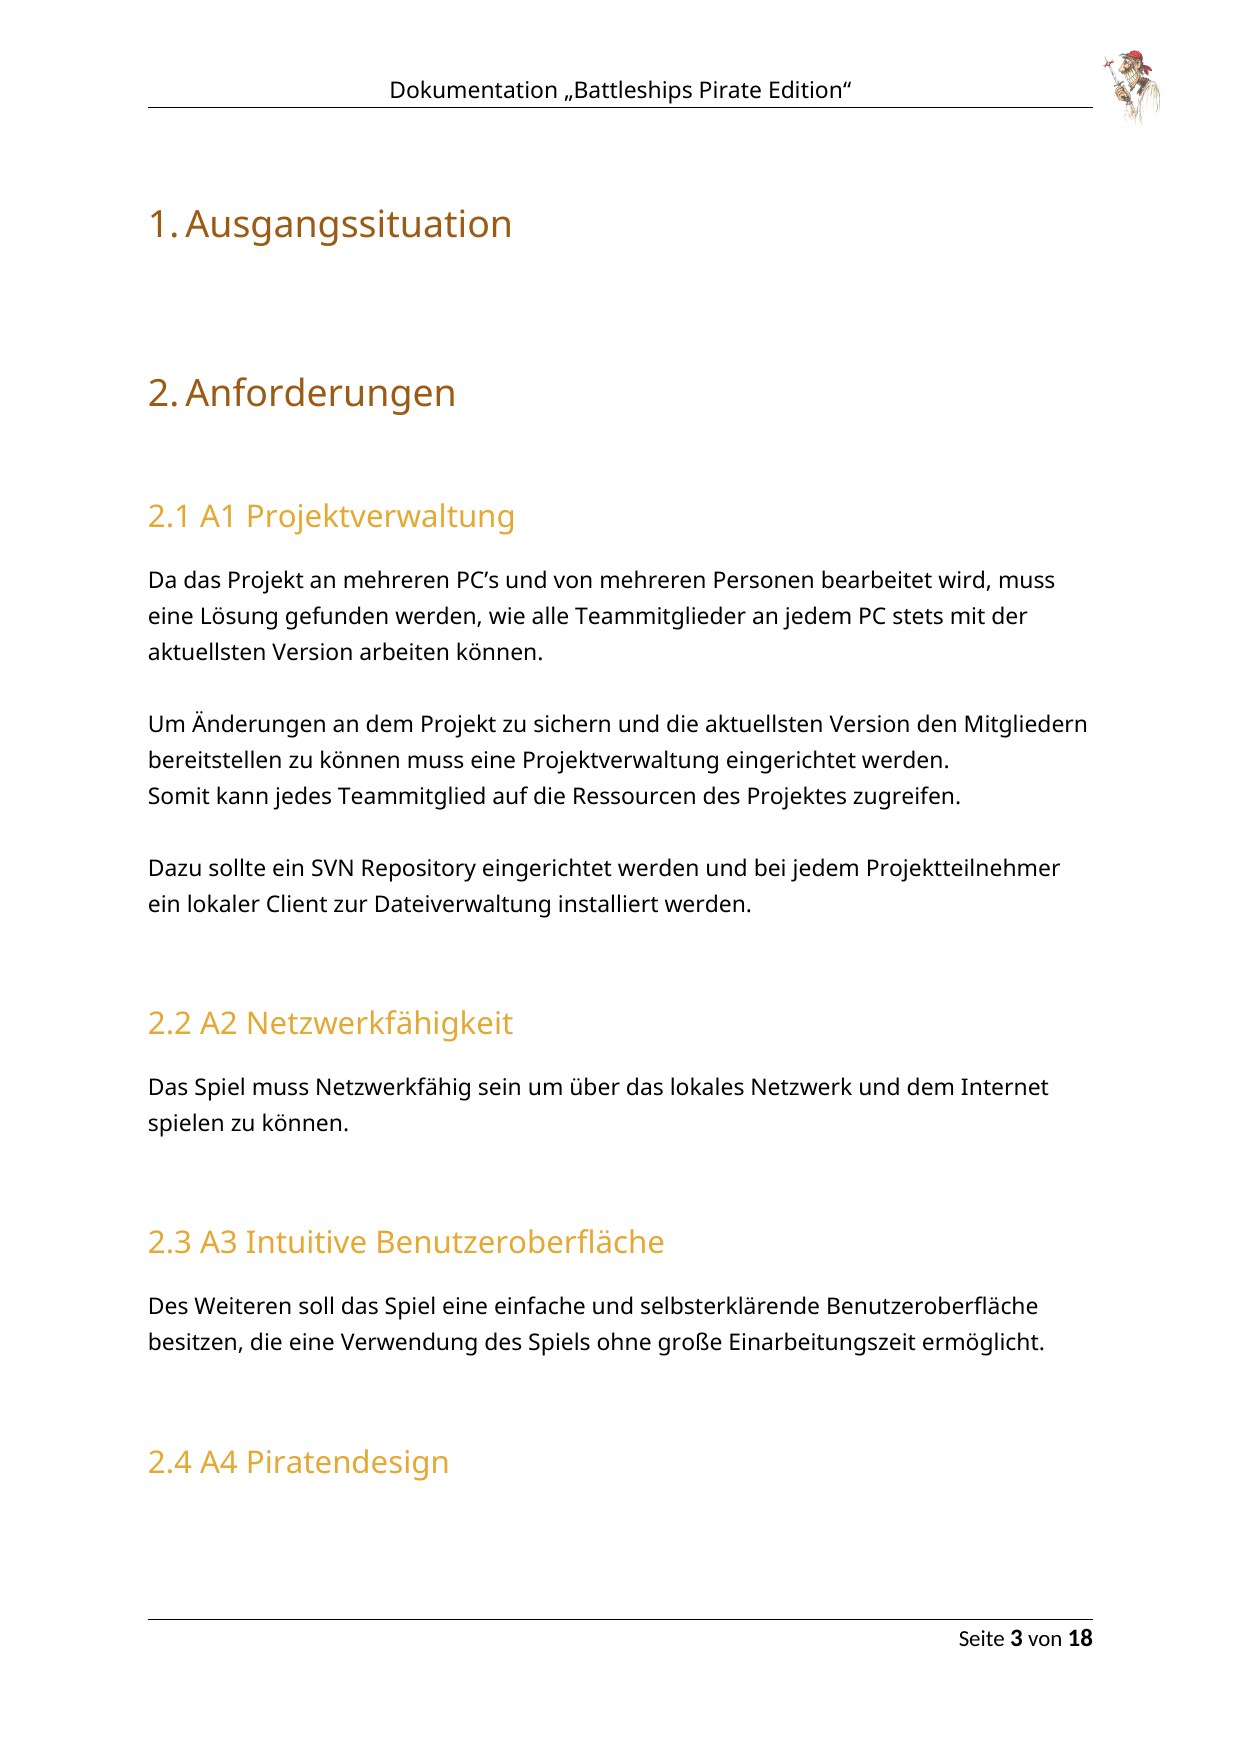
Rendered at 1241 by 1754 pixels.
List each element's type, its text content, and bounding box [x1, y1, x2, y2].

text Des Weiteren soll das Spiel eine einfache und selbsterklärende Benutzeroberfläche besitzen, die eine Verwendung des Spiels ohne große Einarbeitungszeit ermöglicht. [148, 1290, 1093, 1357]
text Das Spiel muss Netzwerkfähig sein um über das lokales Netzwerk und dem Internet spielen zu können. [148, 1071, 1093, 1138]
subtitle 2.2 A2 Netzwerkfähigkeit [148, 1001, 1093, 1044]
subtitle Ausgangssituation [148, 198, 1093, 249]
subtitle 2.1 A1 Projektverwaltung [148, 494, 1093, 537]
subtitle 2.3 A3 Intuitive Benutzeroberfläche [148, 1220, 1093, 1263]
text Da das Projekt an mehreren PC’s und von mehreren Personen bearbeitet wird, muss eine Lösung gefunden werden, wie alle Teammitglieder an jedem PC stets mit der aktuellsten Version arbeiten können. Um Änderungen an dem Projekt zu sichern und die aktuellsten Version den Mitgliedern bereitstellen zu können muss eine Projektverwaltung eingerichtet werden. Somit kann jedes Teammitglied auf die Ressourcen des Projektes zugreifen. Dazu sollte ein SVN Repository eingerichtet werden und bei jedem Projektteilnehmer ein lokaler Client zur Dateiverwaltung installiert werden. [148, 564, 1093, 919]
subtitle Anforderungen [148, 366, 1093, 417]
subtitle 2.4 A4 Piratendesign [148, 1440, 1093, 1482]
